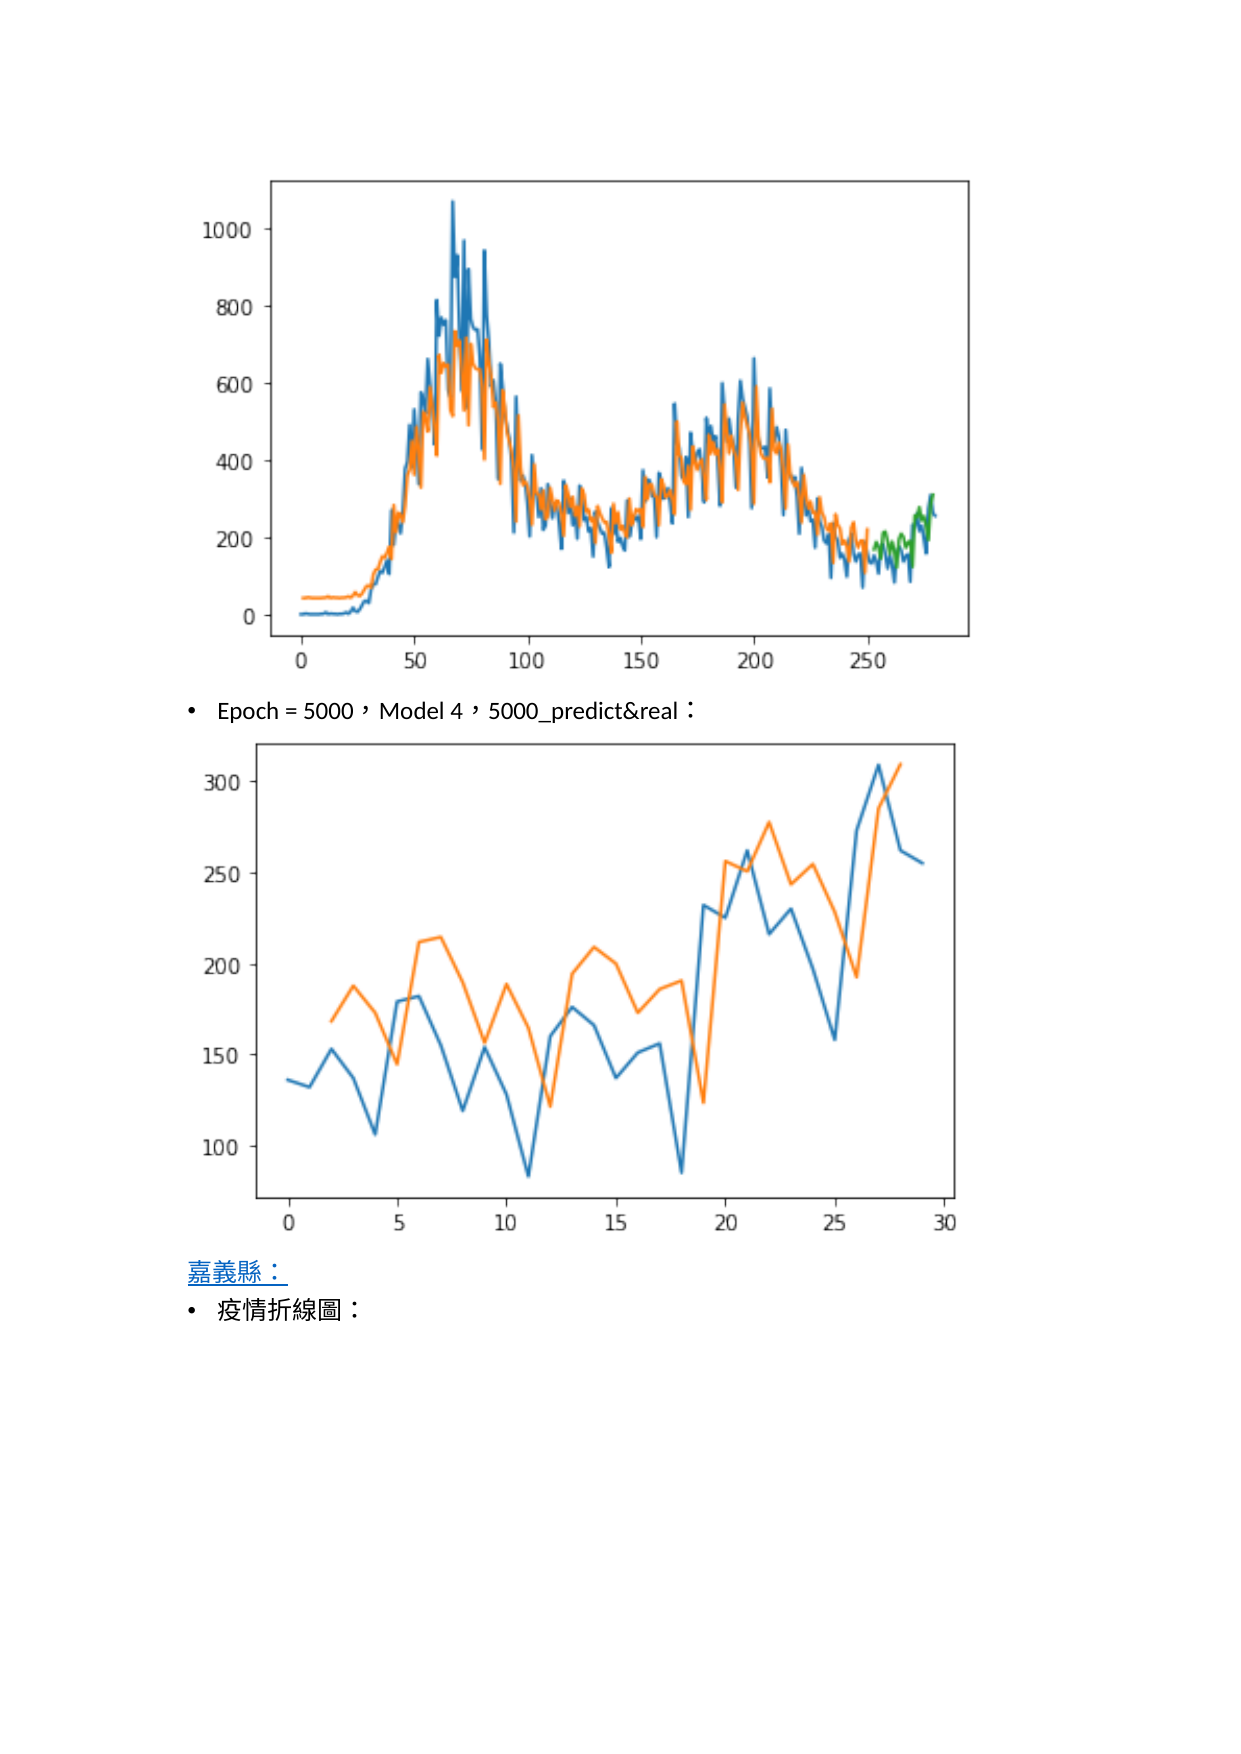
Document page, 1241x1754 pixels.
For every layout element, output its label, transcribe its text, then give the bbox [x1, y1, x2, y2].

picture [187, 731, 971, 1248]
list 疫情折線圖： [187, 1289, 1053, 1327]
picture [187, 168, 981, 686]
text 嘉義縣： [187, 1252, 1053, 1289]
list Epoch = 5000，Model 4，5000_predict&real： [187, 689, 1053, 727]
